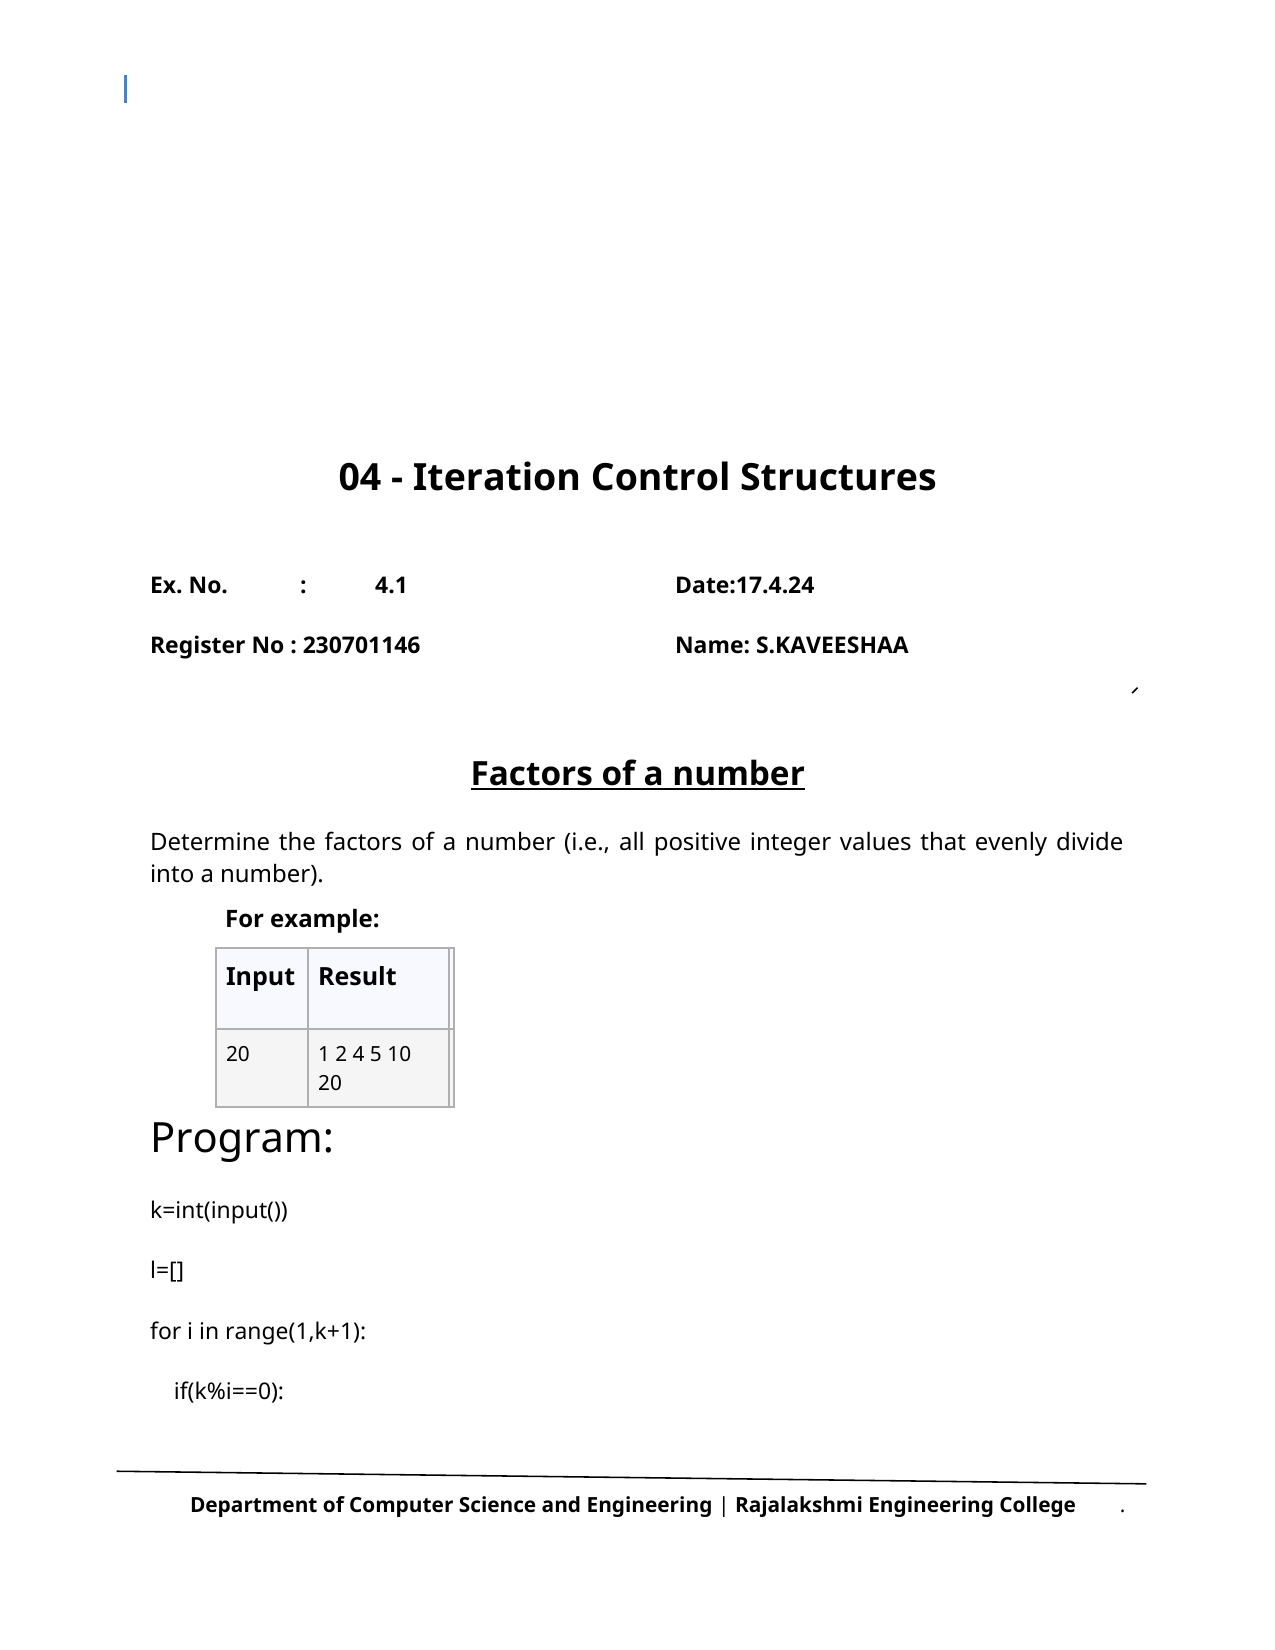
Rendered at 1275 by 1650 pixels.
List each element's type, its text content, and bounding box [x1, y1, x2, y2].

text Factors of a number [150, 750, 1125, 795]
text For example: [225, 902, 1125, 935]
text Program: [150, 1108, 1125, 1164]
text if(k%i==0): [150, 1375, 1125, 1406]
text k=int(input()) [150, 1194, 1125, 1225]
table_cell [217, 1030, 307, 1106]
text Register No : 230701146 Name: S.KAVEESHAA [150, 629, 1125, 660]
text Determine the factors of a number (i.e., all positive integer values that evenly divide into a number). [150, 824, 1125, 889]
subtitle 04 - Iteration Control Structures [150, 451, 1125, 502]
text for i in range(1,k+1): [150, 1314, 1125, 1346]
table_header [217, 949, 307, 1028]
text l=[] [150, 1254, 1125, 1285]
text Ex. No. : 4.1 Date:17.4.24 [150, 568, 1125, 600]
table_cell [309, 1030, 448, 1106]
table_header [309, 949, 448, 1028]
